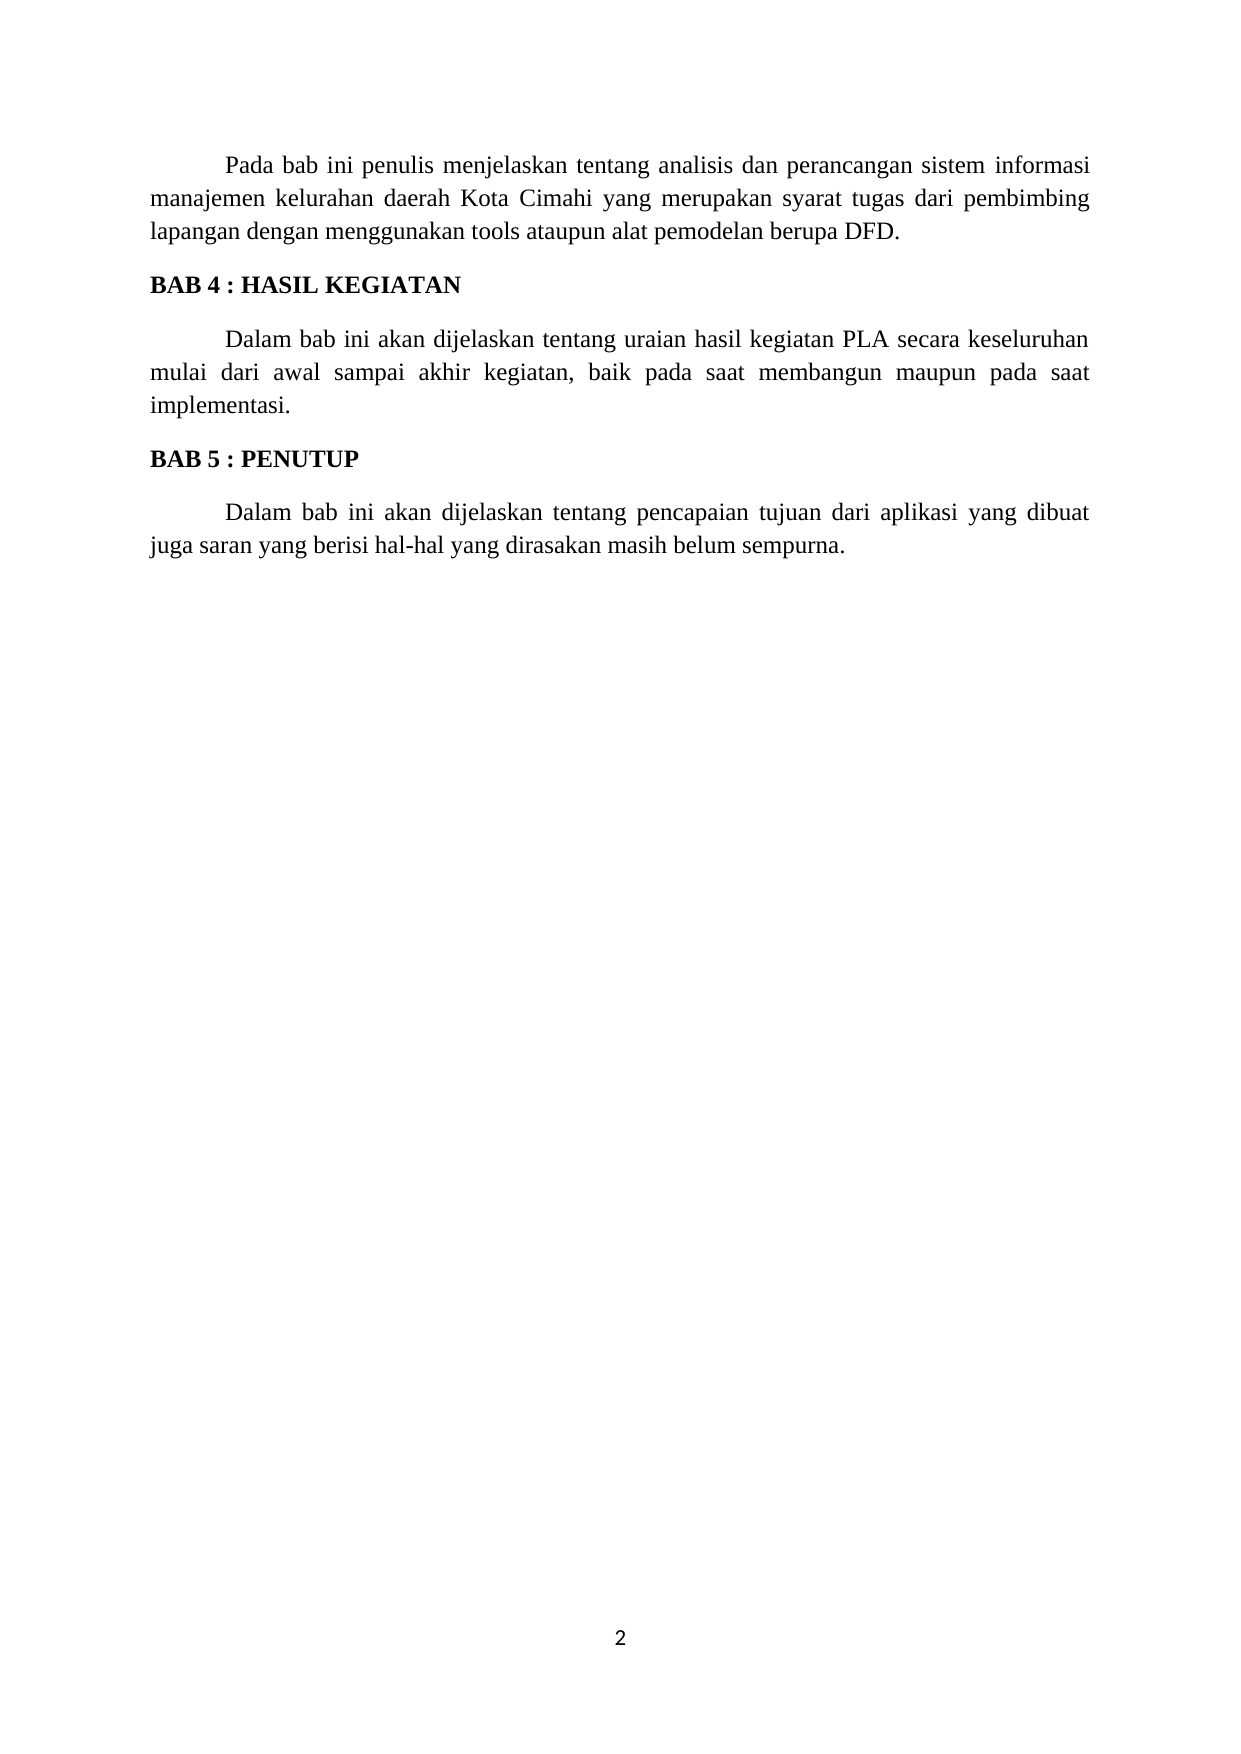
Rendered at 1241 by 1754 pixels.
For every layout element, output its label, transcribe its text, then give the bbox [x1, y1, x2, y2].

text Pada bab ini penulis menjelaskan tentang analisis dan perancangan sistem informasi manajemen kelurahan daerah Kota Cimahi yang merupakan syarat tugas dari pembimbing lapangan dengan menggunakan tools ataupun alat pemodelan berupa DFD. [150, 150, 1090, 245]
text Dalam bab ini akan dijelaskan tentang uraian hasil kegiatan PLA secara keseluruhan mulai dari awal sampai akhir kegiatan, baik pada saat membangun maupun pada saat implementasi. [150, 324, 1090, 418]
text Dalam bab ini akan dijelaskan tentang pencapaian tujuan dari aplikasi yang dibuat juga saran yang berisi hal-hal yang dirasakan masih belum sempurna. [150, 497, 1090, 559]
text BAB 5 : PENUTUP [150, 444, 1090, 472]
text BAB 4 : HASIL KEGIATAN [150, 270, 1090, 299]
